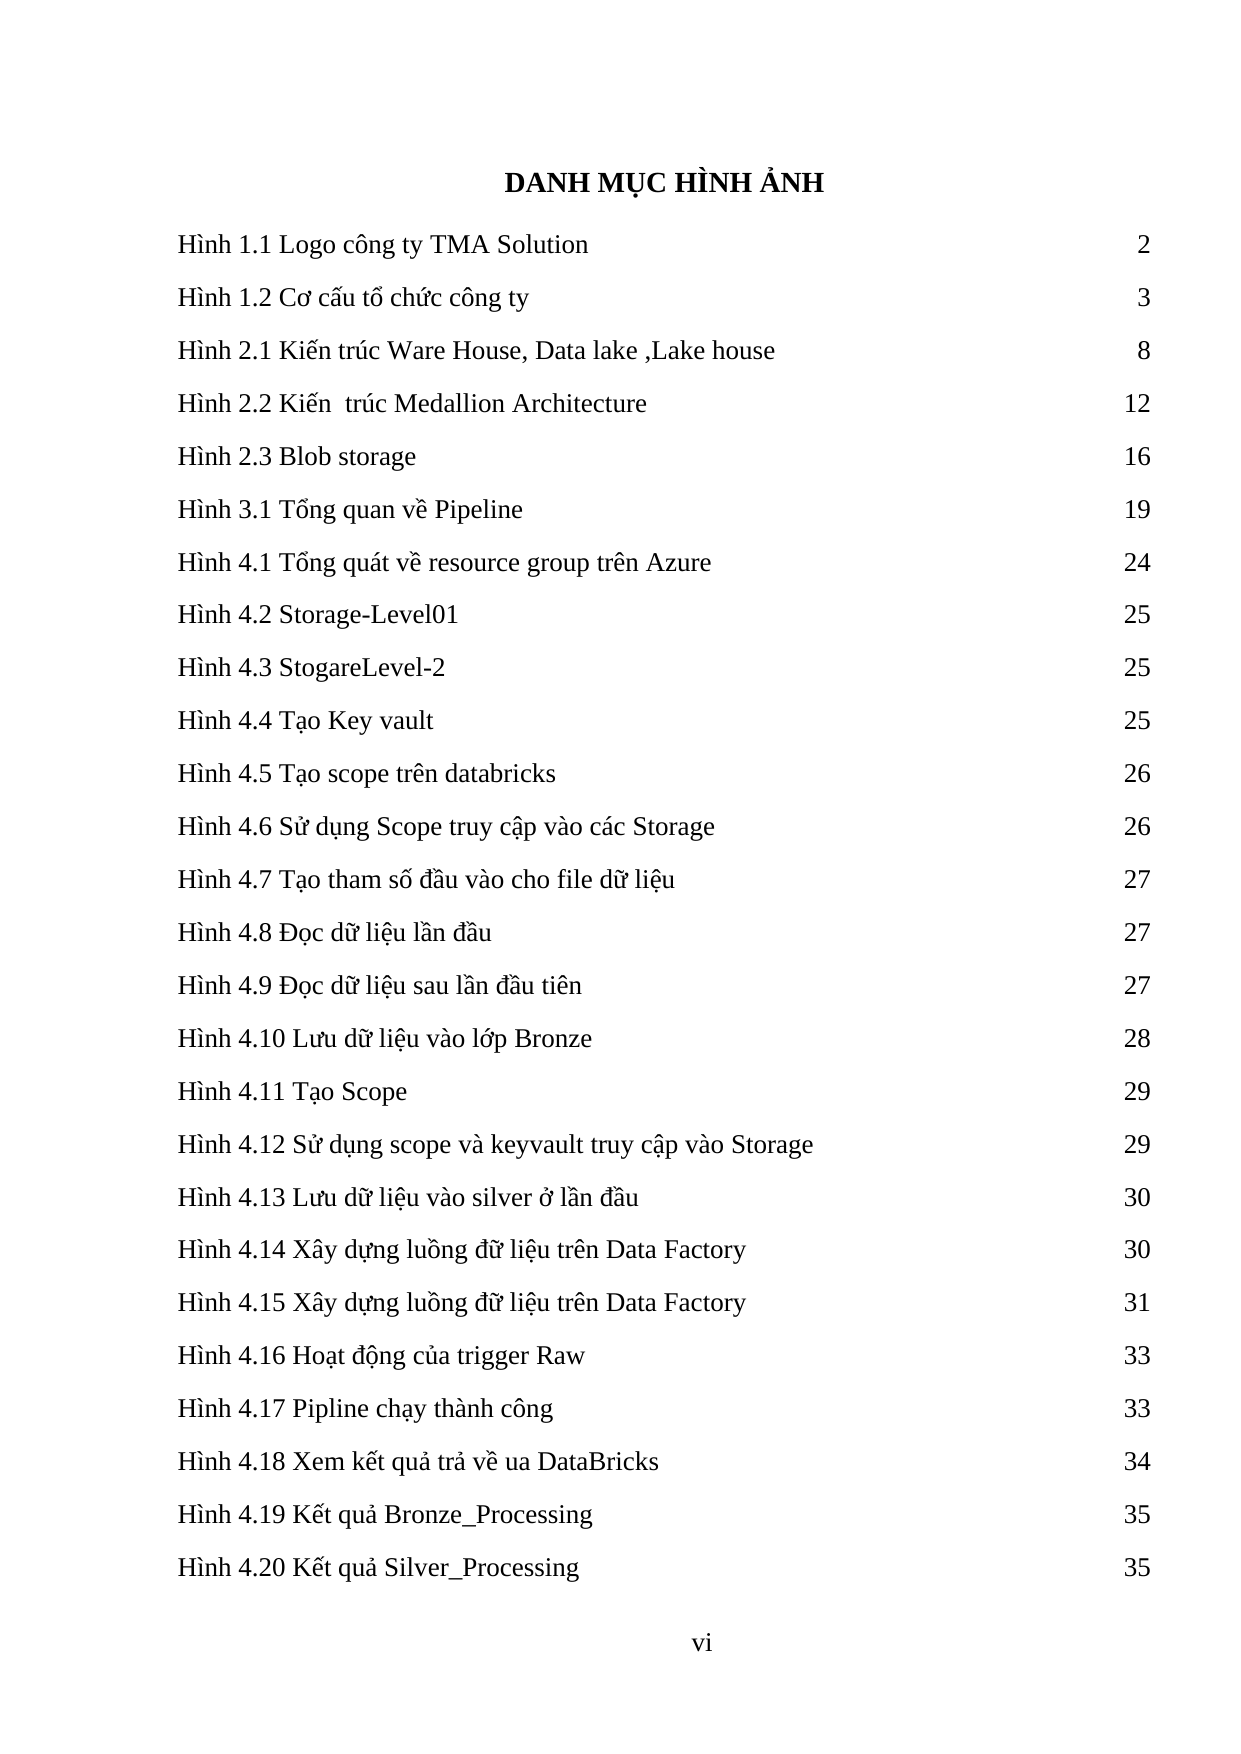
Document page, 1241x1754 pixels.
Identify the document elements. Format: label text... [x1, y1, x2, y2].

text Hình 4.6 Sử dụng Scope truy cập vào các Storage 26 [177, 810, 1152, 841]
text Hình 4.19 Kết quả Bronze_Processing 35 [177, 1498, 1152, 1529]
text Hình 1.2 Cơ cấu tổ chức công ty 3 [177, 281, 1152, 312]
subtitle DANH MỤC HÌNH ẢNH [177, 165, 1152, 199]
text Hình 4.8 Đọc dữ liệu lần đầu 27 [177, 916, 1152, 947]
text Hình 4.15 Xây dựng luồng đữ liệu trên Data Factory 31 [177, 1287, 1152, 1318]
text Hình 4.16 Hoạt động của trigger Raw 33 [177, 1339, 1152, 1371]
text Hình 4.3 StogareLevel-2 25 [177, 652, 1152, 683]
text Hình 4.20 Kết quả Silver_Processing 35 [177, 1551, 1152, 1582]
text Hình 2.3 Blob storage 16 [177, 440, 1152, 471]
text Hình 4.7 Tạo tham số đầu vào cho file dữ liệu 27 [177, 863, 1152, 894]
text Hình 1.1 Logo công ty TMA Solution 2 [177, 228, 1152, 259]
text Hình 2.1 Kiến trúc Ware House, Data lake ,Lake house 8 [177, 334, 1152, 365]
text Hình 4.11 Tạo Scope 29 [177, 1075, 1152, 1106]
text Hình 4.1 Tổng quát về resource group trên Azure 24 [177, 546, 1152, 577]
text Hình 4.18 Xem kết quả trả về ua DataBricks 34 [177, 1445, 1152, 1476]
text Hình 4.10 Lưu dữ liệu vào lớp Bronze 28 [177, 1022, 1152, 1053]
text Hình 4.13 Lưu dữ liệu vào silver ở lần đầu 30 [177, 1181, 1152, 1212]
text Hình 3.1 Tổng quan về Pipeline 19 [177, 493, 1152, 524]
text Hình 4.5 Tạo scope trên databricks 26 [177, 757, 1152, 788]
text Hình 4.17 Pipline chạy thành công 33 [177, 1392, 1152, 1423]
text Hình 2.2 Kiến trúc Medallion Architecture 12 [177, 387, 1152, 418]
text Hình 4.4 Tạo Key vault 25 [177, 704, 1152, 736]
text Hình 4.12 Sử dụng scope và keyvault truy cập vào Storage 29 [177, 1128, 1152, 1159]
text Hình 4.9 Đọc dữ liệu sau lần đầu tiên 27 [177, 969, 1152, 1000]
text Hình 4.2 Storage-Level01 25 [177, 599, 1152, 630]
text Hình 4.14 Xây dựng luồng đữ liệu trên Data Factory 30 [177, 1234, 1152, 1265]
